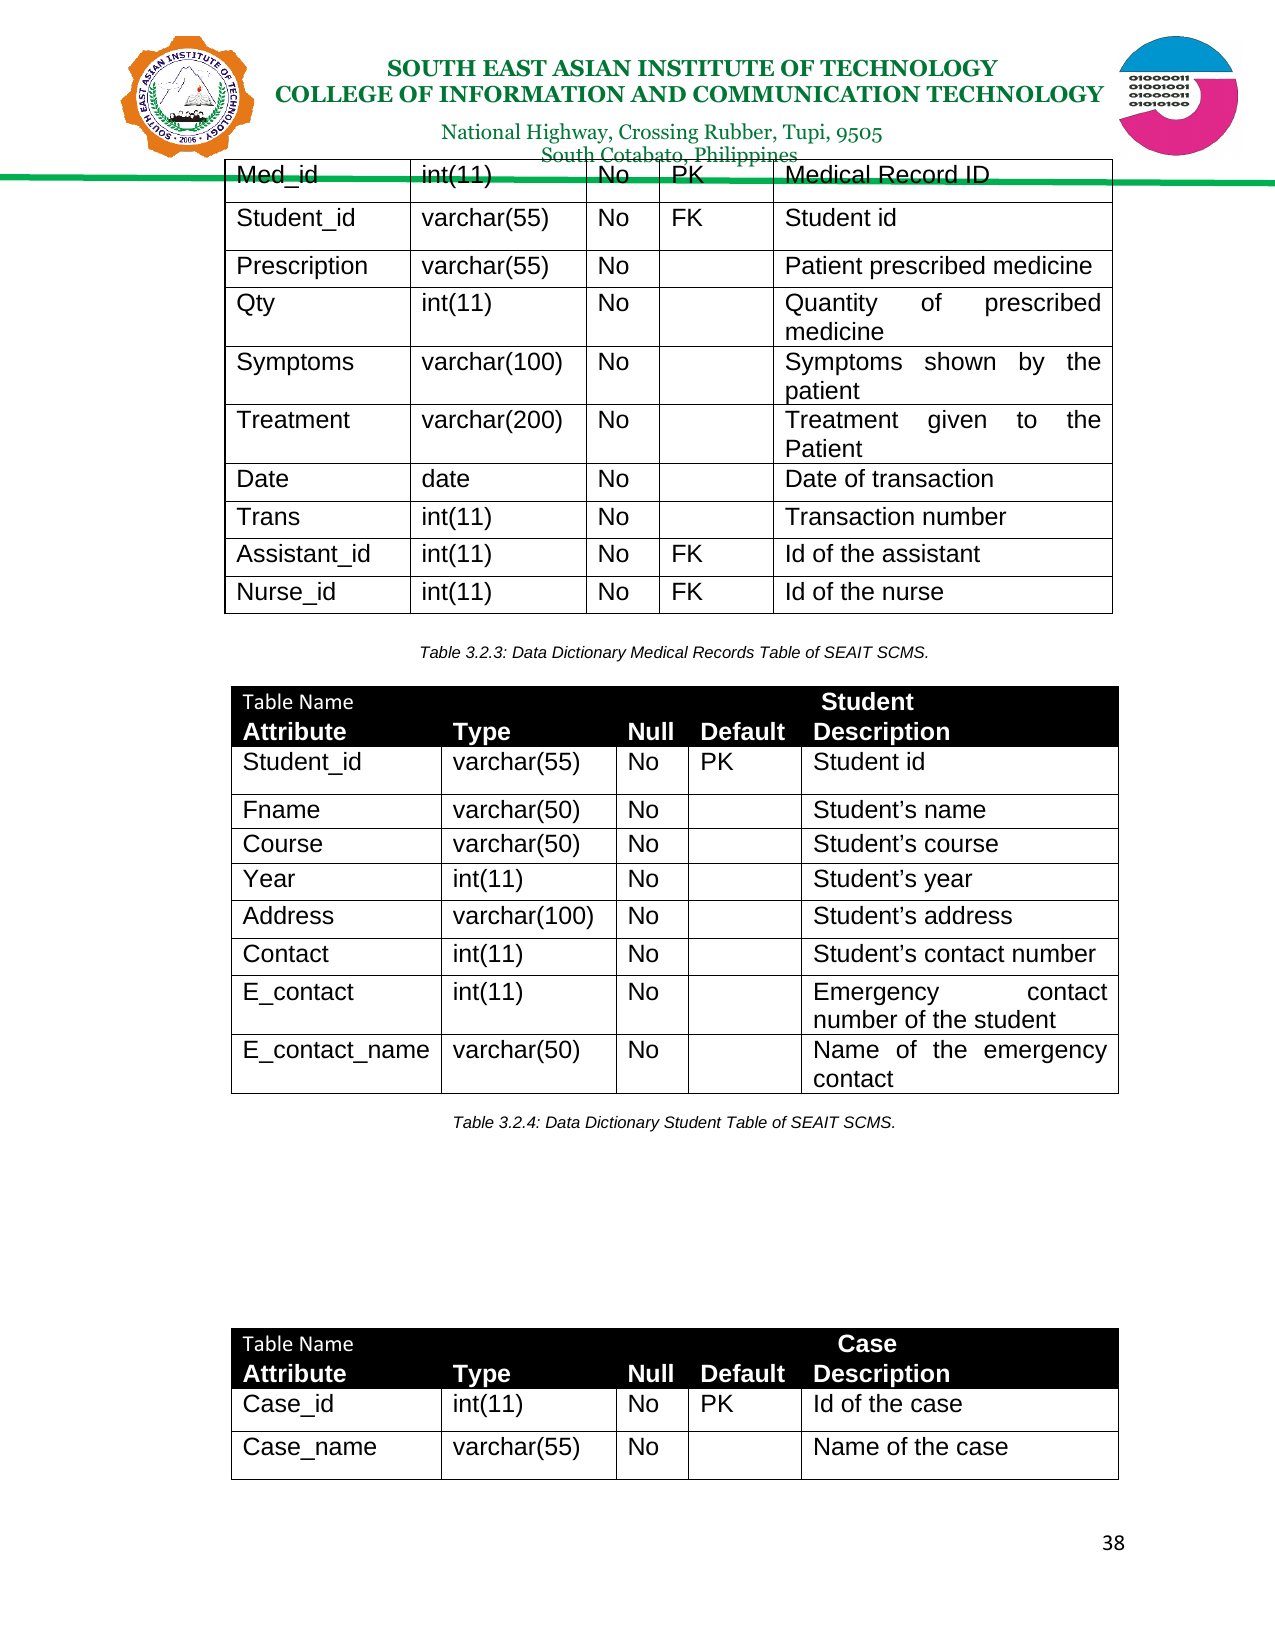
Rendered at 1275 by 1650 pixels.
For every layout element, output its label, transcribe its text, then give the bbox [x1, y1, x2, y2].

picture [120, 36, 255, 158]
text Table 3.2.4: Data Dictionary Student Table of SEAIT SCMS. [225, 1113, 1125, 1132]
text Table 3.2.3: Data Dictionary Medical Records Table of SEAIT SCMS. [225, 643, 1125, 662]
picture [1119, 36, 1241, 158]
